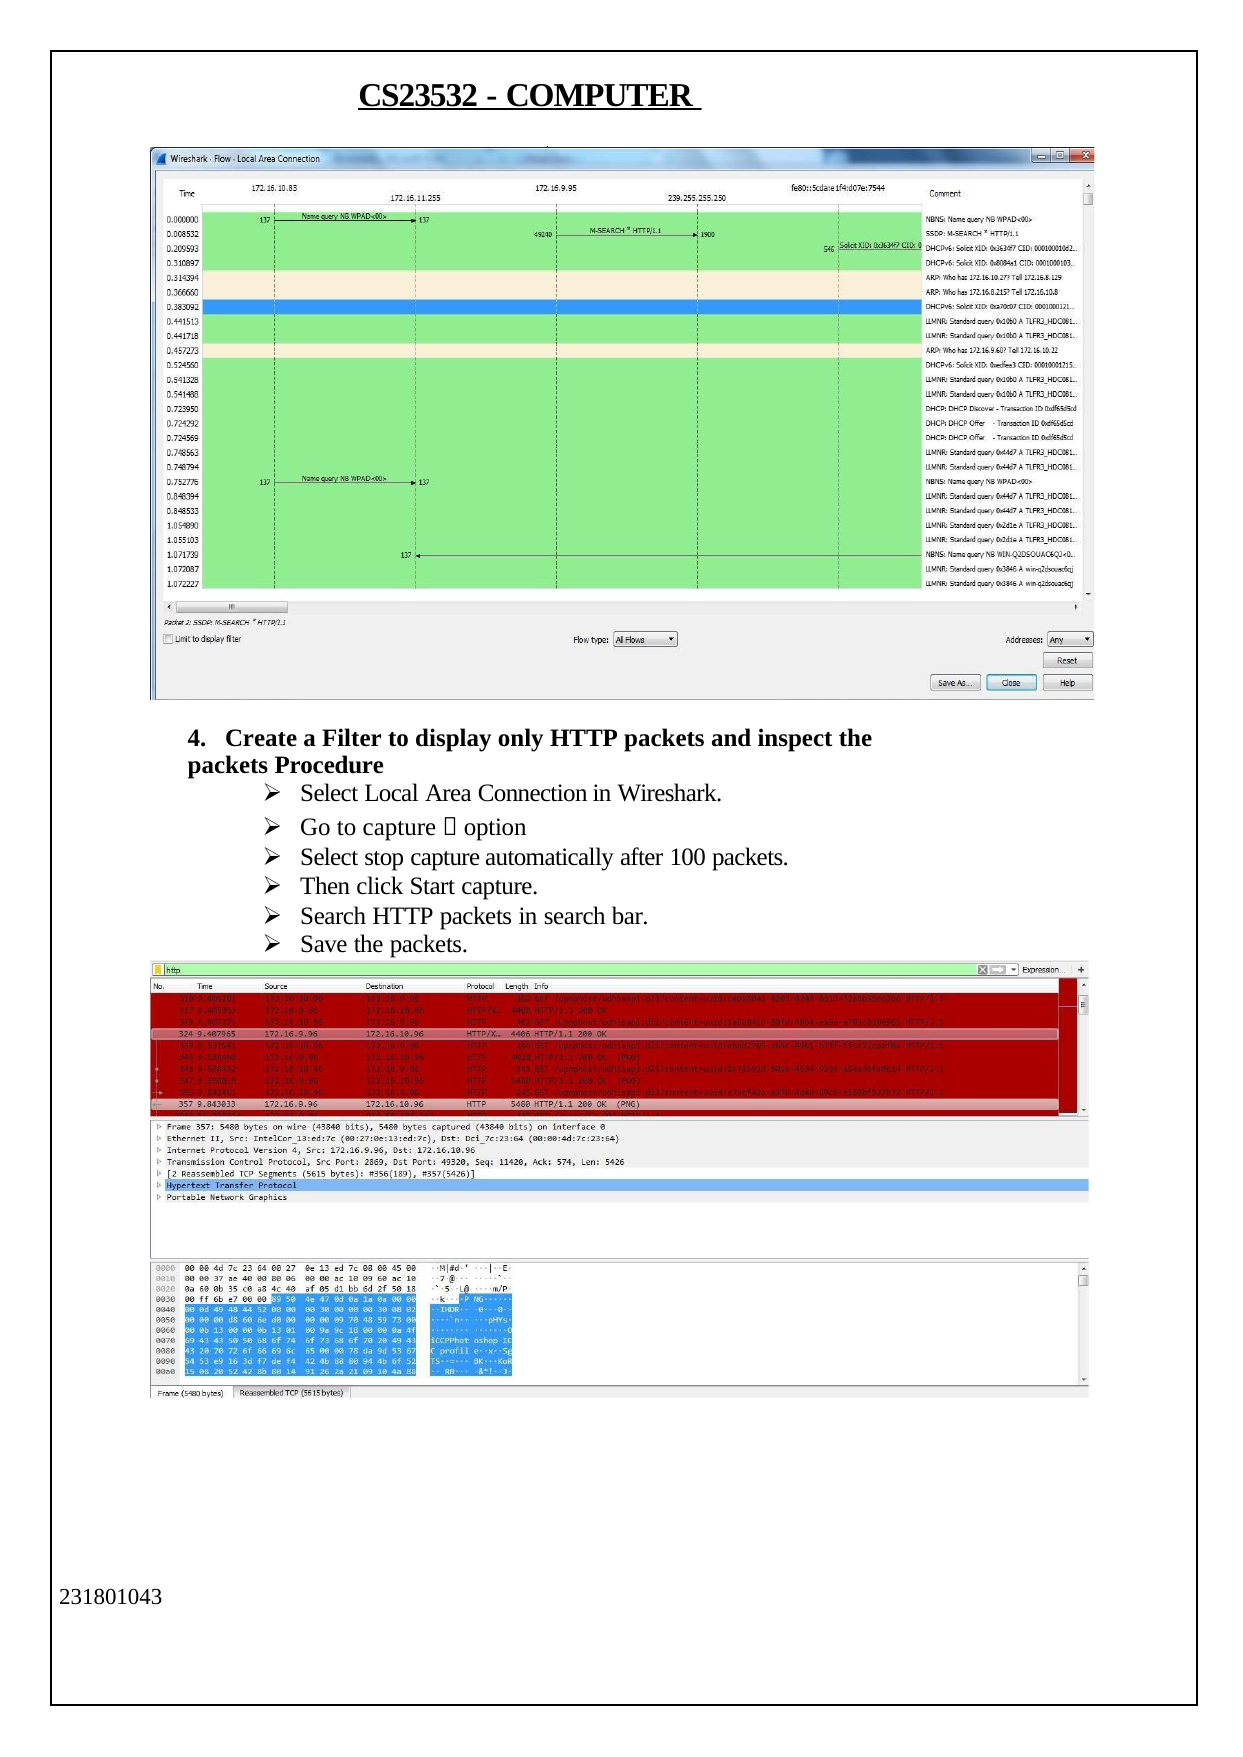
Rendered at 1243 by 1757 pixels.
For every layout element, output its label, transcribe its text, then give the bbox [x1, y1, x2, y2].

list Go to capture  option [262, 808, 1196, 842]
list Create a Filter to display only HTTP packets and inspect the packets Procedure [187, 724, 949, 779]
list Select stop capture automatically after 100 packets. [262, 842, 1196, 871]
list Select Local Area Connection in Wireshark. [262, 779, 1196, 807]
list Then click Start capture. [262, 871, 1196, 900]
list Save the packets. [262, 929, 1196, 958]
list Search HTTP packets in search bar. [262, 901, 1196, 929]
picture [150, 960, 1089, 1398]
picture [150, 147, 1095, 700]
